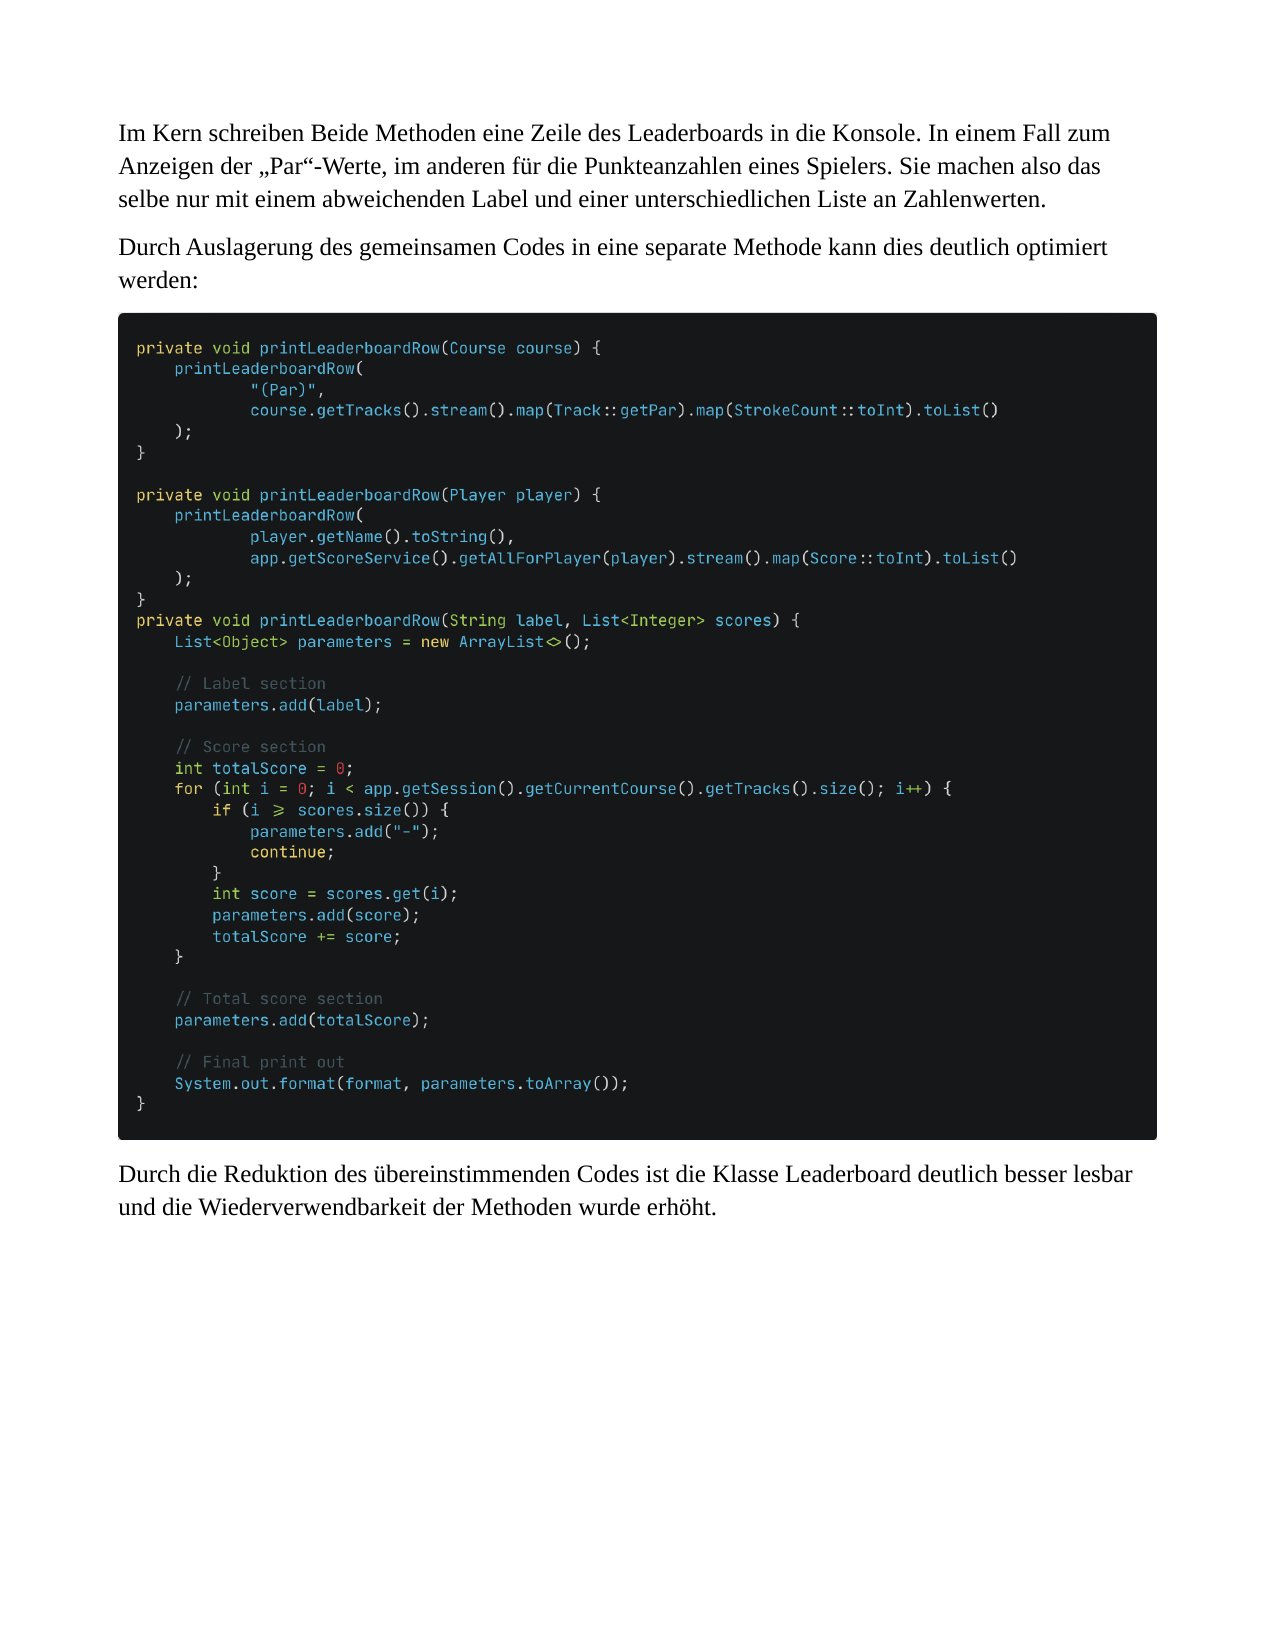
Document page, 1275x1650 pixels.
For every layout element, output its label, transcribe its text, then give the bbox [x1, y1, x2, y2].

text Durch die Reduktion des übereinstimmenden Codes ist die Klasse Leaderboard deutlich besser lesbar und die Wiederverwendbarkeit der Methoden wurde erhöht. [118, 1159, 1157, 1221]
picture [118, 312, 1157, 1140]
text Durch Auslagerung des gemeinsamen Codes in eine separate Methode kann dies deutlich optimiert werden: [118, 232, 1157, 293]
text Im Kern schreiben Beide Methoden eine Zeile des Leaderboards in die Konsole. In einem Fall zum Anzeigen der „Par“-Werte, im anderen für die Punkteanzahlen eines Spielers. Sie machen also das selbe nur mit einem abweichenden Label und einer unterschiedlichen Liste an Zahlenwerten. [118, 118, 1157, 213]
